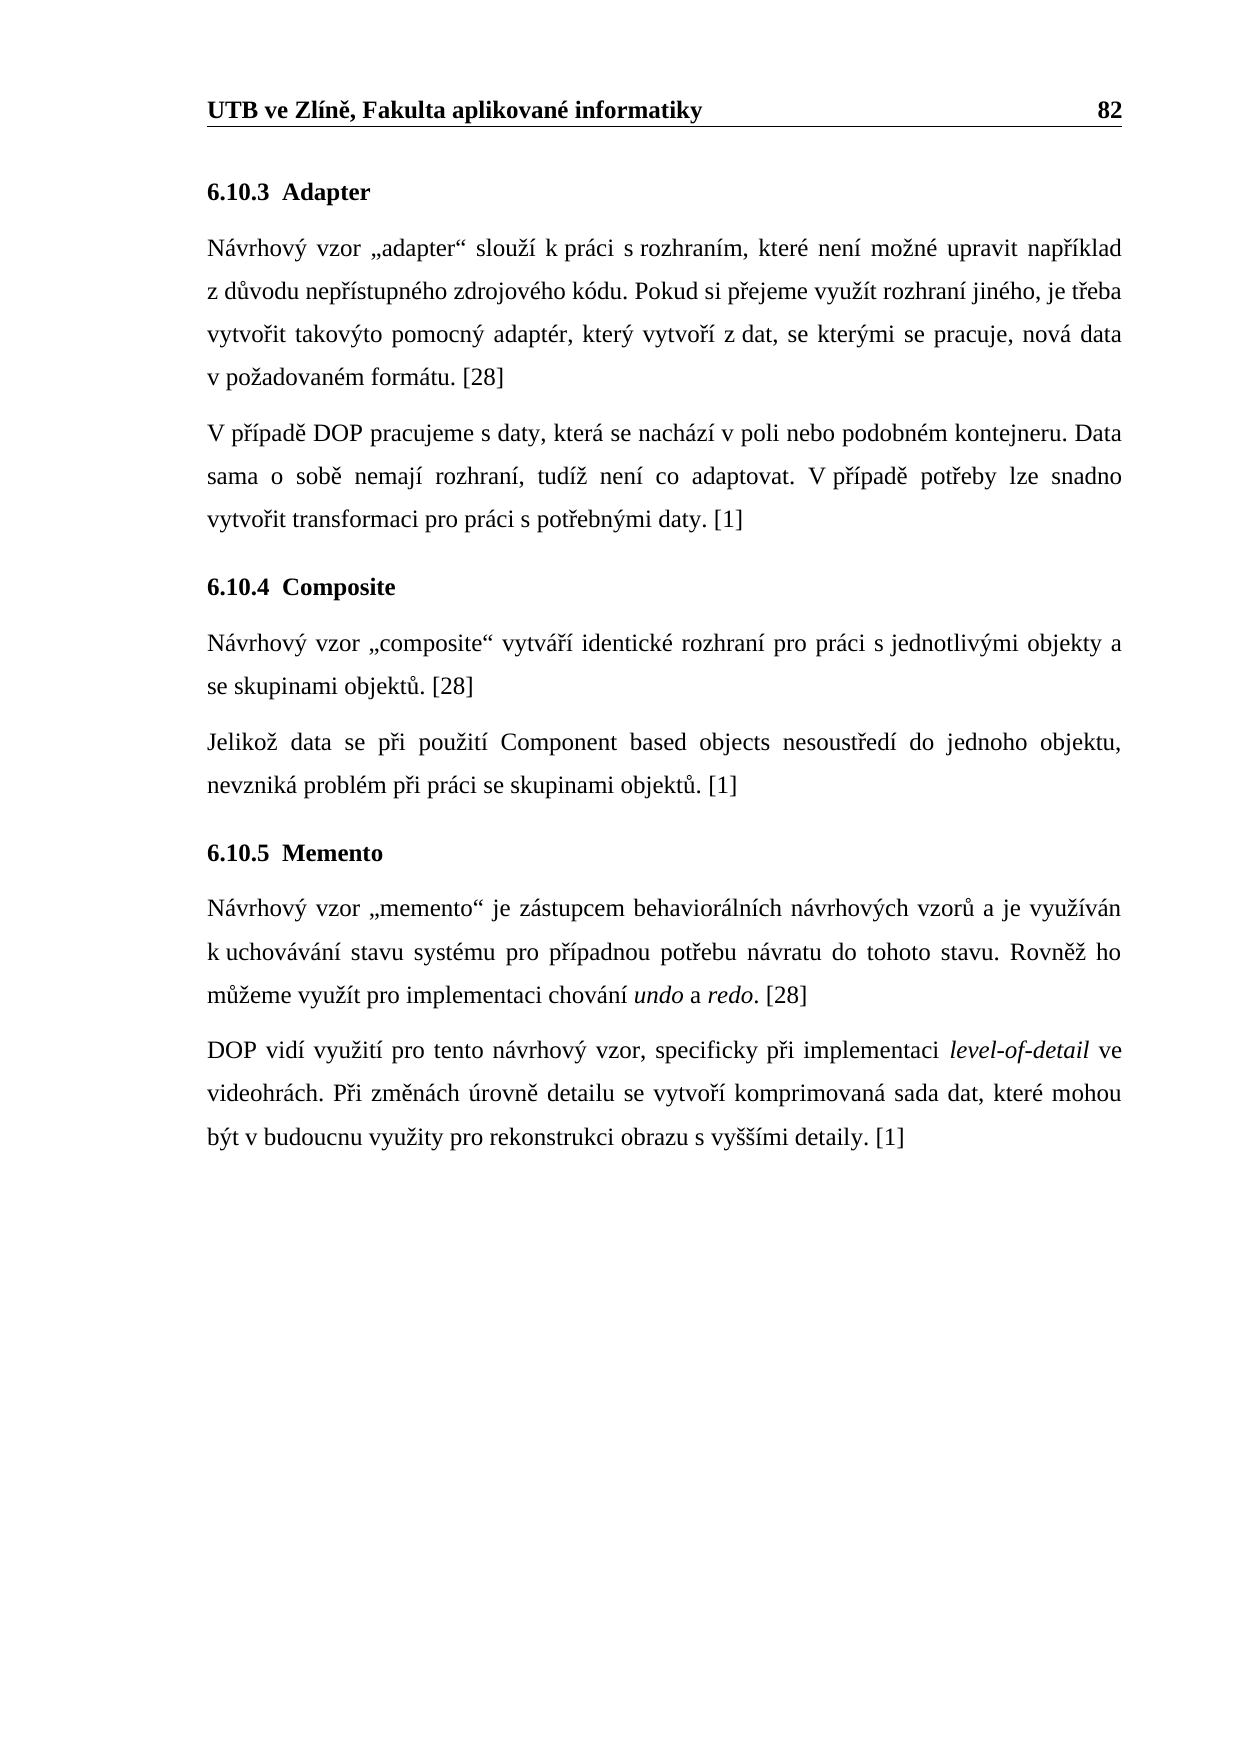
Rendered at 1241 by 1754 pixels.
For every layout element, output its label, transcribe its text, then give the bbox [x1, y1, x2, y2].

subtitle Adapter [207, 177, 1122, 206]
text DOP vidí využití pro tento návrhový vzor, specificky při implementaci level-of-detail ve videohrách. Při změnách úrovně detailu se vytvoří komprimovaná sada dat, které mohou být v budoucnu využity pro rekonstrukci obrazu s vyššími detaily. [1] [207, 1035, 1122, 1150]
subtitle Memento [207, 838, 1122, 867]
text Návrhový vzor „composite“ vytváří identické rozhraní pro práci s jednotlivými objekty a se skupinami objektů. [28] [207, 628, 1122, 700]
subtitle Composite [207, 572, 1122, 601]
text Návrhový vzor „memento“ je zástupcem behaviorálních návrhových vzorů a je využíván k uchovávání stavu systému pro případnou potřebu návratu do tohoto stavu. Rovněž ho můžeme využít pro implementaci chování undo a redo. [28] [207, 893, 1122, 1008]
text Jelikož data se při použití Component based objects nesoustředí do jednoho objektu, nevzniká problém při práci se skupinami objektů. [1] [207, 727, 1122, 798]
text V případě DOP pracujeme s daty, která se nachází v poli nebo podobném kontejneru. Data sama o sobě nemají rozhraní, tudíž není co adaptovat. V případě potřeby lze snadno vytvořit transformaci pro práci s potřebnými daty. [1] [207, 418, 1122, 533]
text Návrhový vzor „adapter“ slouží k práci s rozhraním, které není možné upravit například z důvodu nepřístupného zdrojového kódu. Pokud si přejeme využít rozhraní jiného, je třeba vytvořit takovýto pomocný adaptér, který vytvoří z dat, se kterými se pracuje, nová data v požadovaném formátu. [28] [207, 233, 1122, 391]
